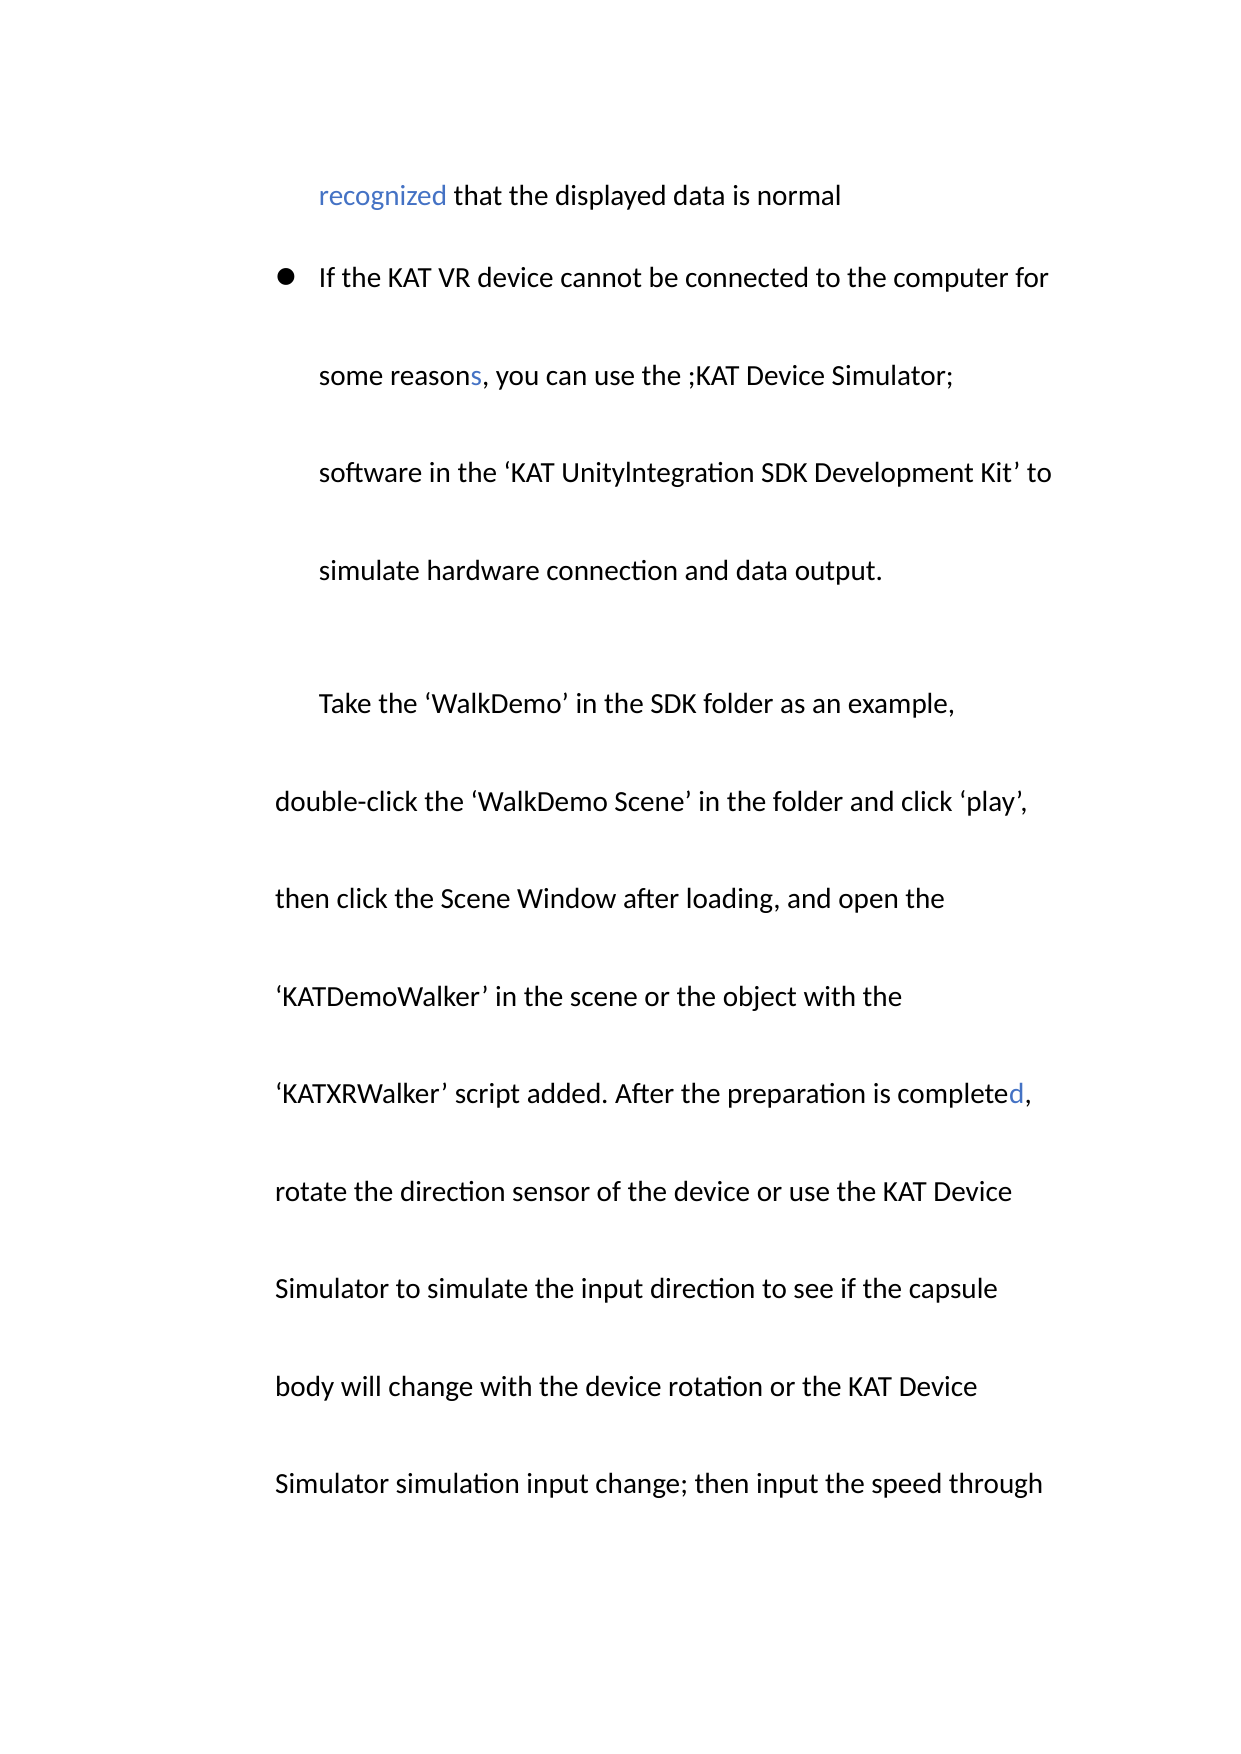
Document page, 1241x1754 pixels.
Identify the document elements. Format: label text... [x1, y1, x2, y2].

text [275, 670, 1053, 1515]
list If the KAT VR device cannot be connected to the computer for some reasons, you can use the ;KAT Device Simulator; software in the ‘KAT Unitylntegration SDK Development Kit’ to simulate hardware connection and data output. [275, 245, 1053, 602]
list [275, 162, 1053, 227]
